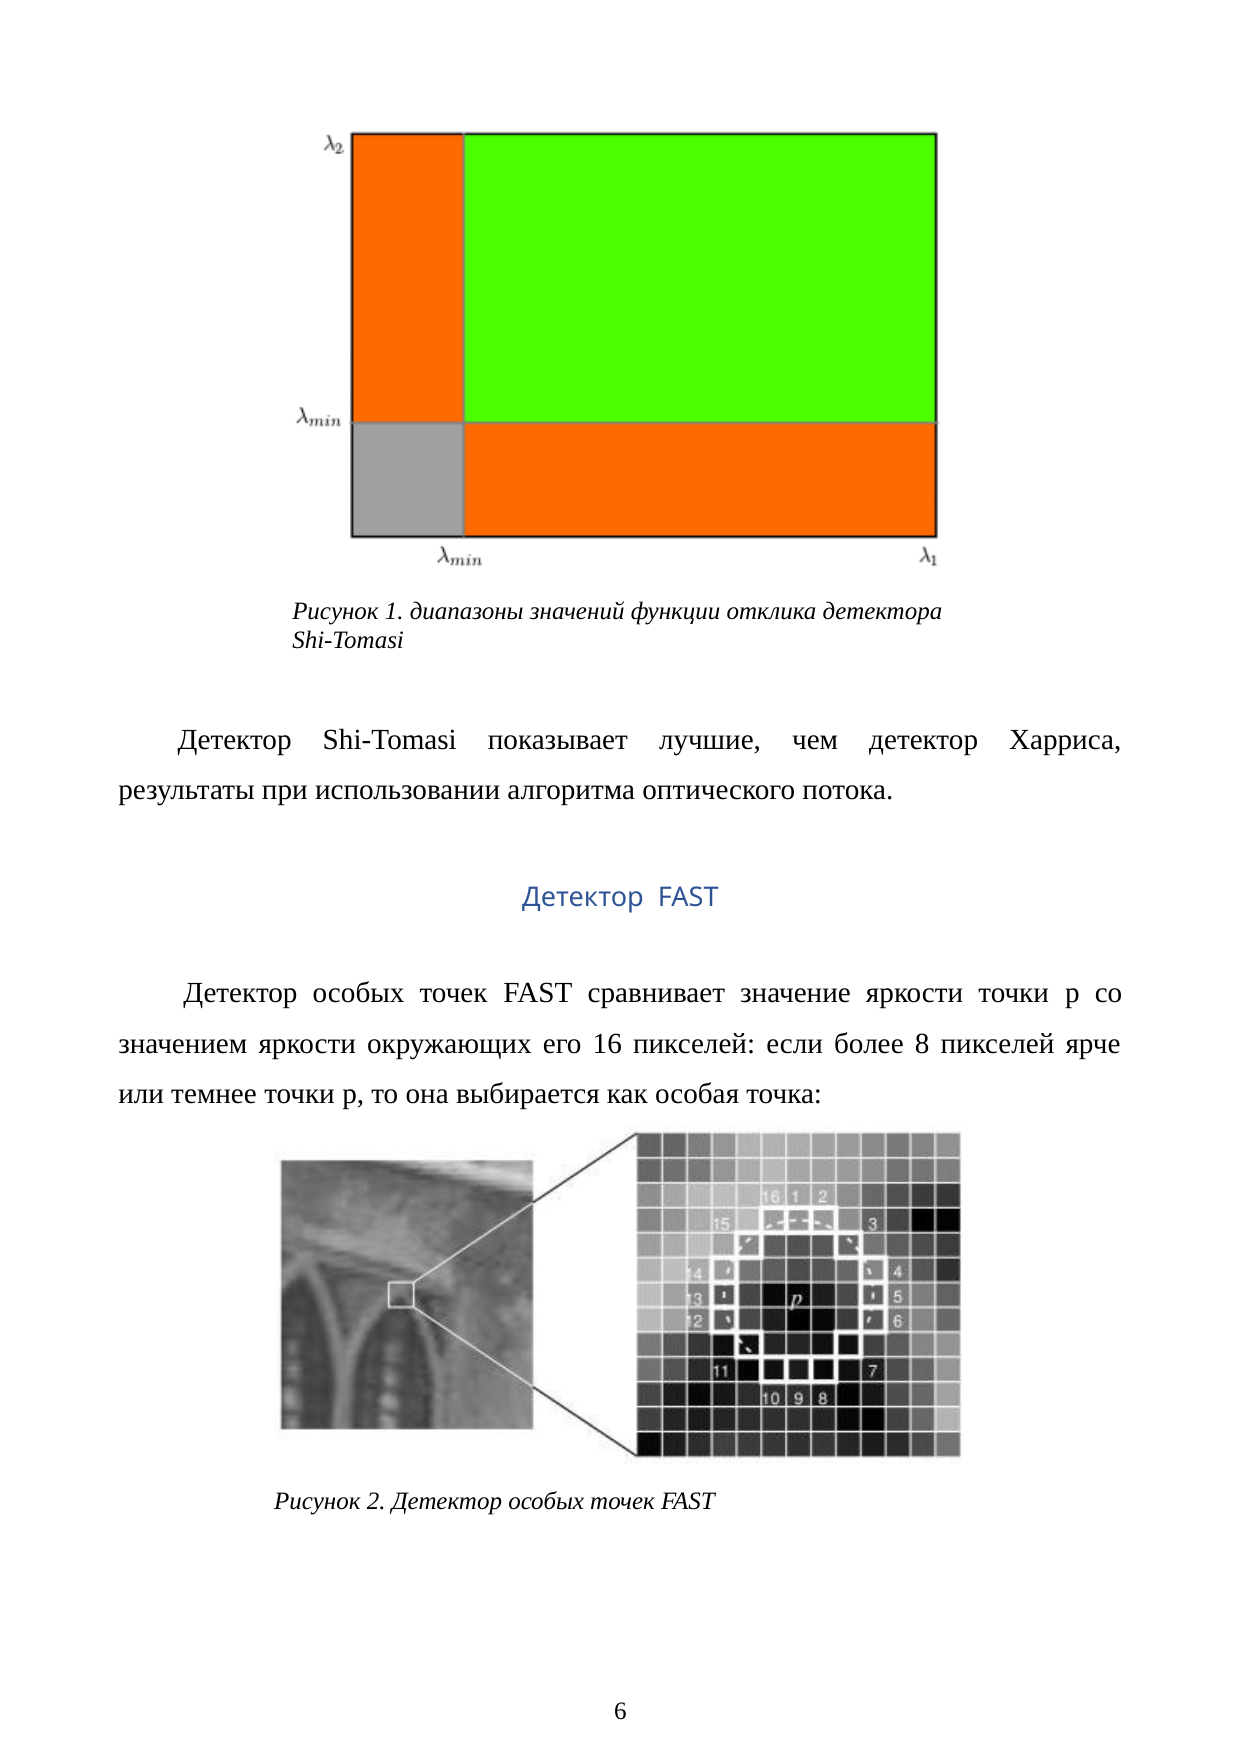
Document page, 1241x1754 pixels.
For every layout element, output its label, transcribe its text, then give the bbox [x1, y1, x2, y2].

text Детектор Shi-Tomasi показывает лучшие, чем детектор Харриса, результаты при использовании алгоритма оптического потока. [118, 722, 1122, 806]
subtitle Детектор FAST [118, 877, 1122, 914]
picture [292, 118, 949, 575]
picture [274, 1126, 967, 1464]
text Детектор особых точек FAST сравнивает значение яркости точки p со значением яркости окружающих его 16 пикселей: если более 8 пикселей ярче или темнее точки p, то она выбирается как особая точка: [118, 975, 1122, 1109]
